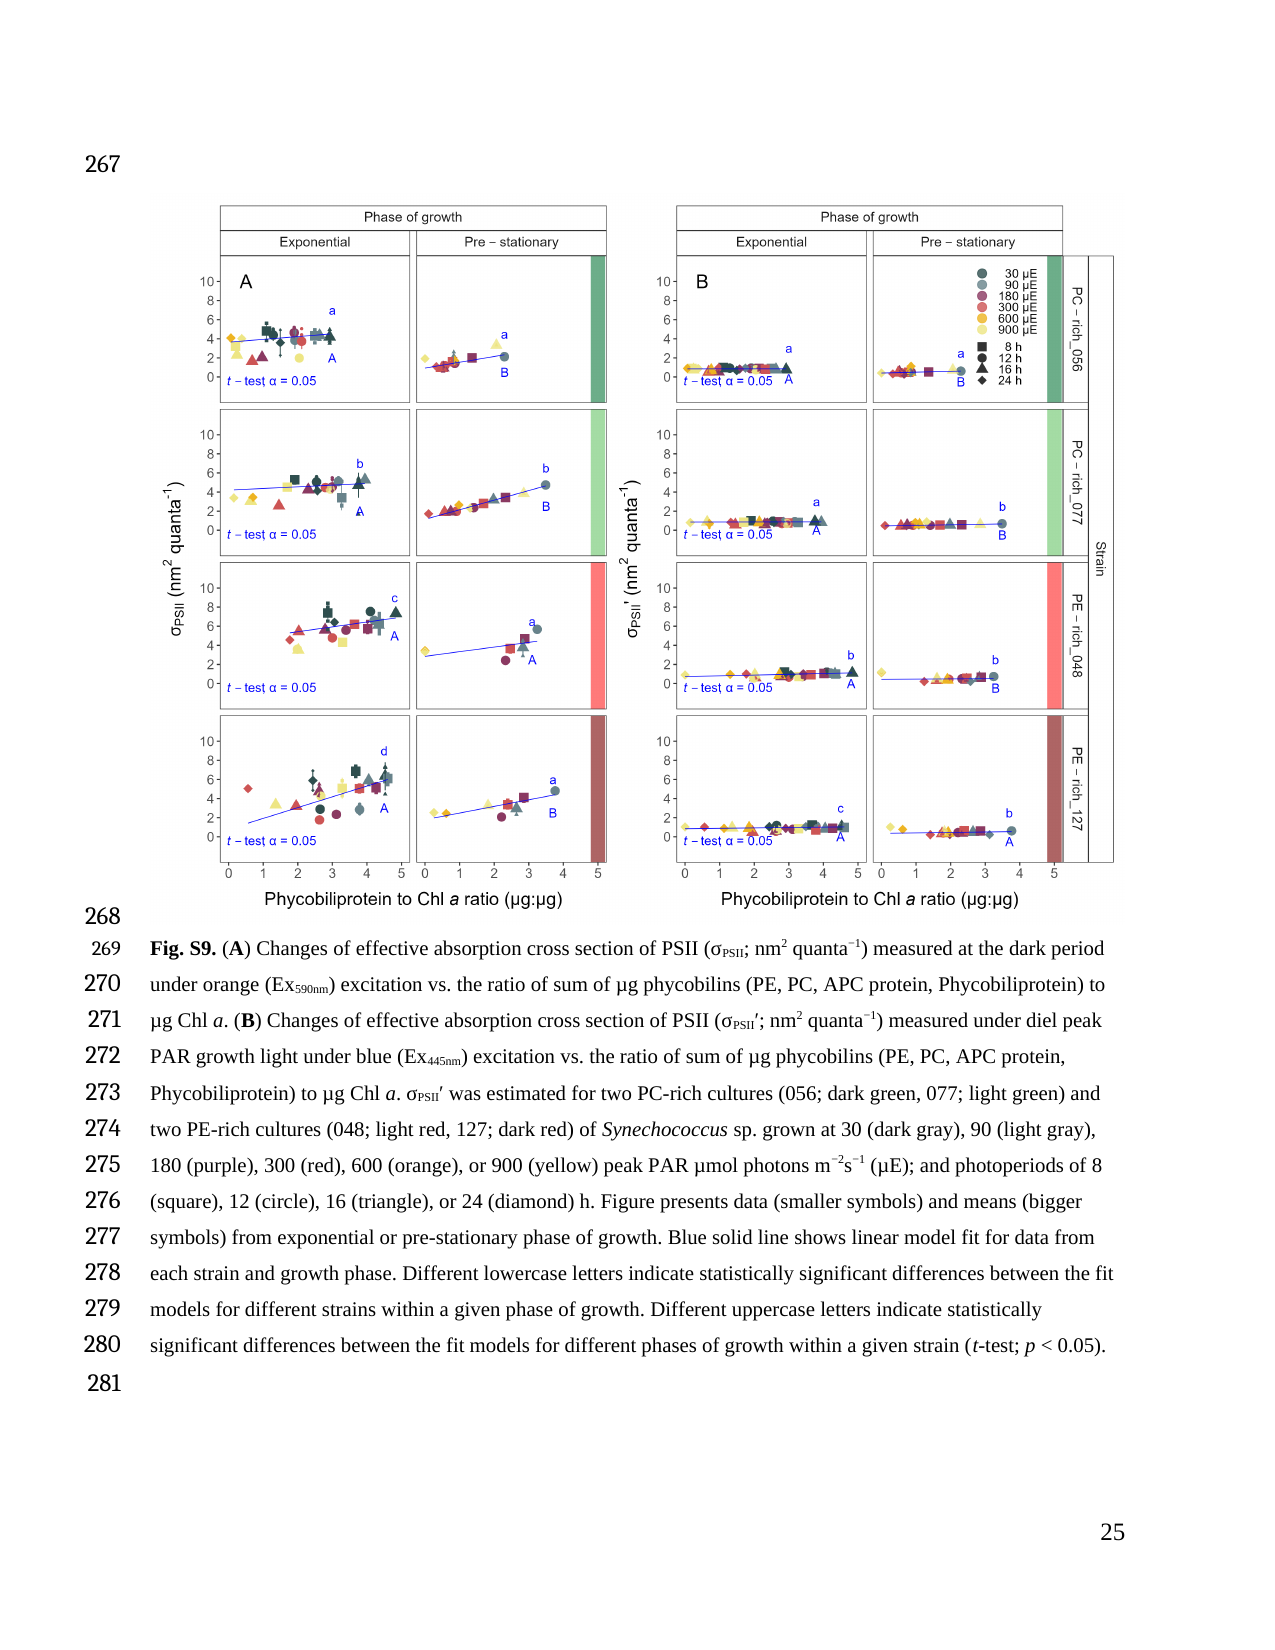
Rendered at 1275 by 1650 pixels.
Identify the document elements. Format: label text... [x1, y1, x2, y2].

text Fig. S9. (A) Changes of effective absorption cross section of PSII (σPSII; nm2 quanta−1) measured at the dark period under orange (Ex590nm) excitation vs. the ratio of sum of µg phycobilins (PE, PC, APC protein, Phycobiliprotein) to µg Chl a. (B) Changes of effective absorption cross section of PSII (σPSII′; nm2 quanta−1) measured under diel peak PAR growth light under blue (Ex445nm) excitation vs. the ratio of sum of µg phycobilins (PE, PC, APC protein, Phycobiliprotein) to µg Chl a. σPSII′ was estimated for two PC-rich cultures (056; dark green, 077; light green) and two PE-rich cultures (048; light red, 127; dark red) of Synechococcus sp. grown at 30 (dark gray), 90 (light gray), 180 (purple), 300 (red), 600 (orange), or 900 (yellow) peak PAR µmol photons m−2s−1 (µE); and photoperiods of 8 (square), 12 (circle), 16 (triangle), or 24 (diamond) h. Figure presents data (smaller symbols) and means (bigger symbols) from exponential or pre-stationary phase of growth. Blue solid line shows linear model fit for data from each strain and growth phase. Different lowercase letters indicate statistically significant differences between the fit models for different strains within a given phase of growth. Different uppercase letters indicate statistically significant differences between the fit models for different phases of growth within a given strain (t-test; p < 0.05). [150, 936, 1125, 1357]
picture [150, 193, 1125, 925]
